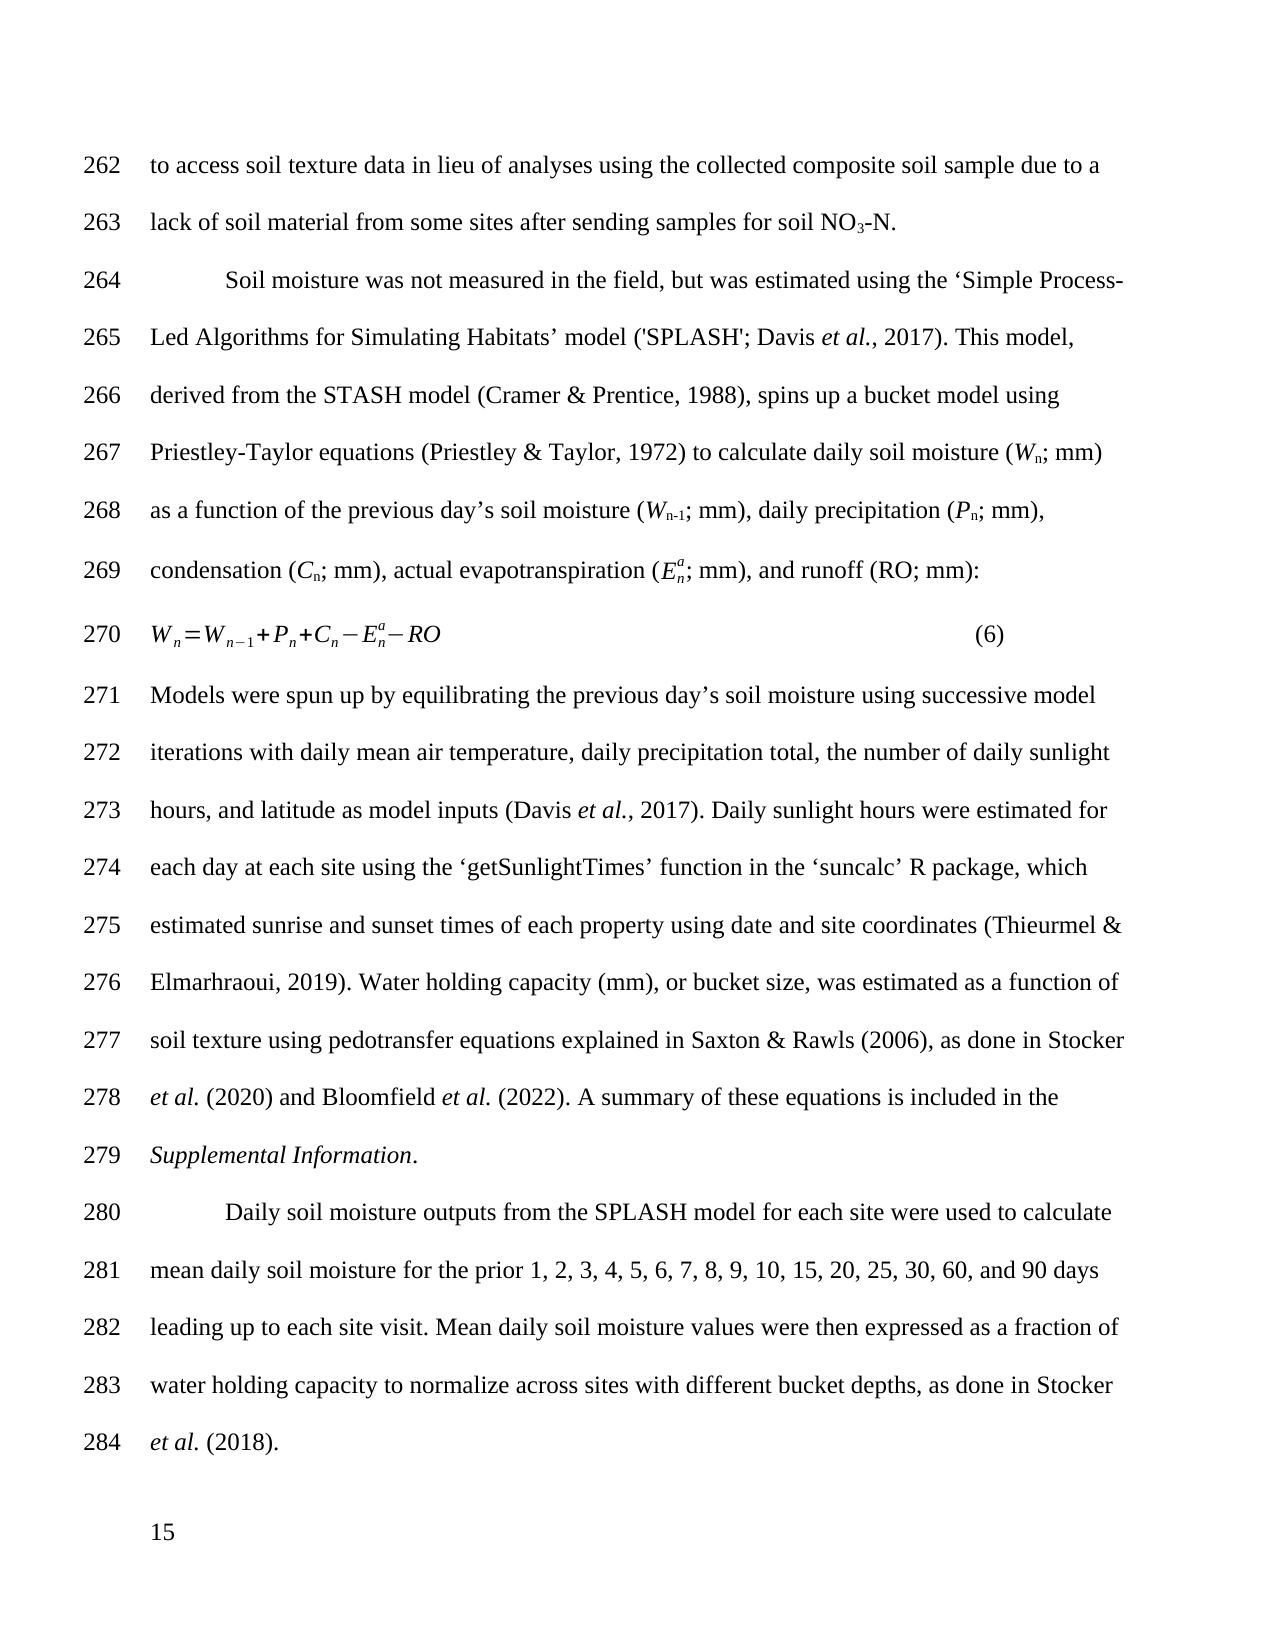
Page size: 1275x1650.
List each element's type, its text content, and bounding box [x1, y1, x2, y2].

text Soil moisture was not measured in the field, but was estimated using the ‘Simple Process-Led Algorithms for Simulating Habitats’ model ('SPLASH'; Davis et al., 2017). This model, derived from the STASH model (Cramer & Prentice, 1988), spins up a bucket model using Priestley-Taylor equations (Priestley & Taylor, 1972) to calculate daily soil moisture (Wn; mm) as a function of the previous day’s soil moisture (Wn-1; mm), daily precipitation (Pn; mm), condensation (Cn; mm), actual evapotranspiration (; mm), and runoff (RO; mm): [150, 265, 1125, 587]
text Models were spun up by equilibrating the previous day’s soil moisture using successive model iterations with daily mean air temperature, daily precipitation total, the number of daily sunlight hours, and latitude as model inputs (Davis et al., 2017). Daily sunlight hours were estimated for each day at each site using the ‘getSunlightTimes’ function in the ‘suncalc’ R package, which estimated sunrise and sunset times of each property using date and site coordinates (Thieurmel & Elmarhraoui, 2019). Water holding capacity (mm), or bucket size, was estimated as a function of soil texture using pedotransfer equations explained in Saxton & Rawls (2006), as done in Stocker et al. (2020) and Bloomfield et al. (2022). A summary of these equations is included in the Supplemental Information. [150, 680, 1125, 1168]
text Daily soil moisture outputs from the SPLASH model for each site were used to calculate mean daily soil moisture for the prior 1, 2, 3, 4, 5, 6, 7, 8, 9, 10, 15, 20, 25, 30, 60, and 90 days leading up to each site visit. Mean daily soil moisture values were then expressed as a fraction of water holding capacity to normalize across sites with different bucket depths, as done in Stocker et al. (2018). [150, 1197, 1125, 1456]
text (6) [150, 616, 1125, 651]
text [150, 150, 1125, 236]
